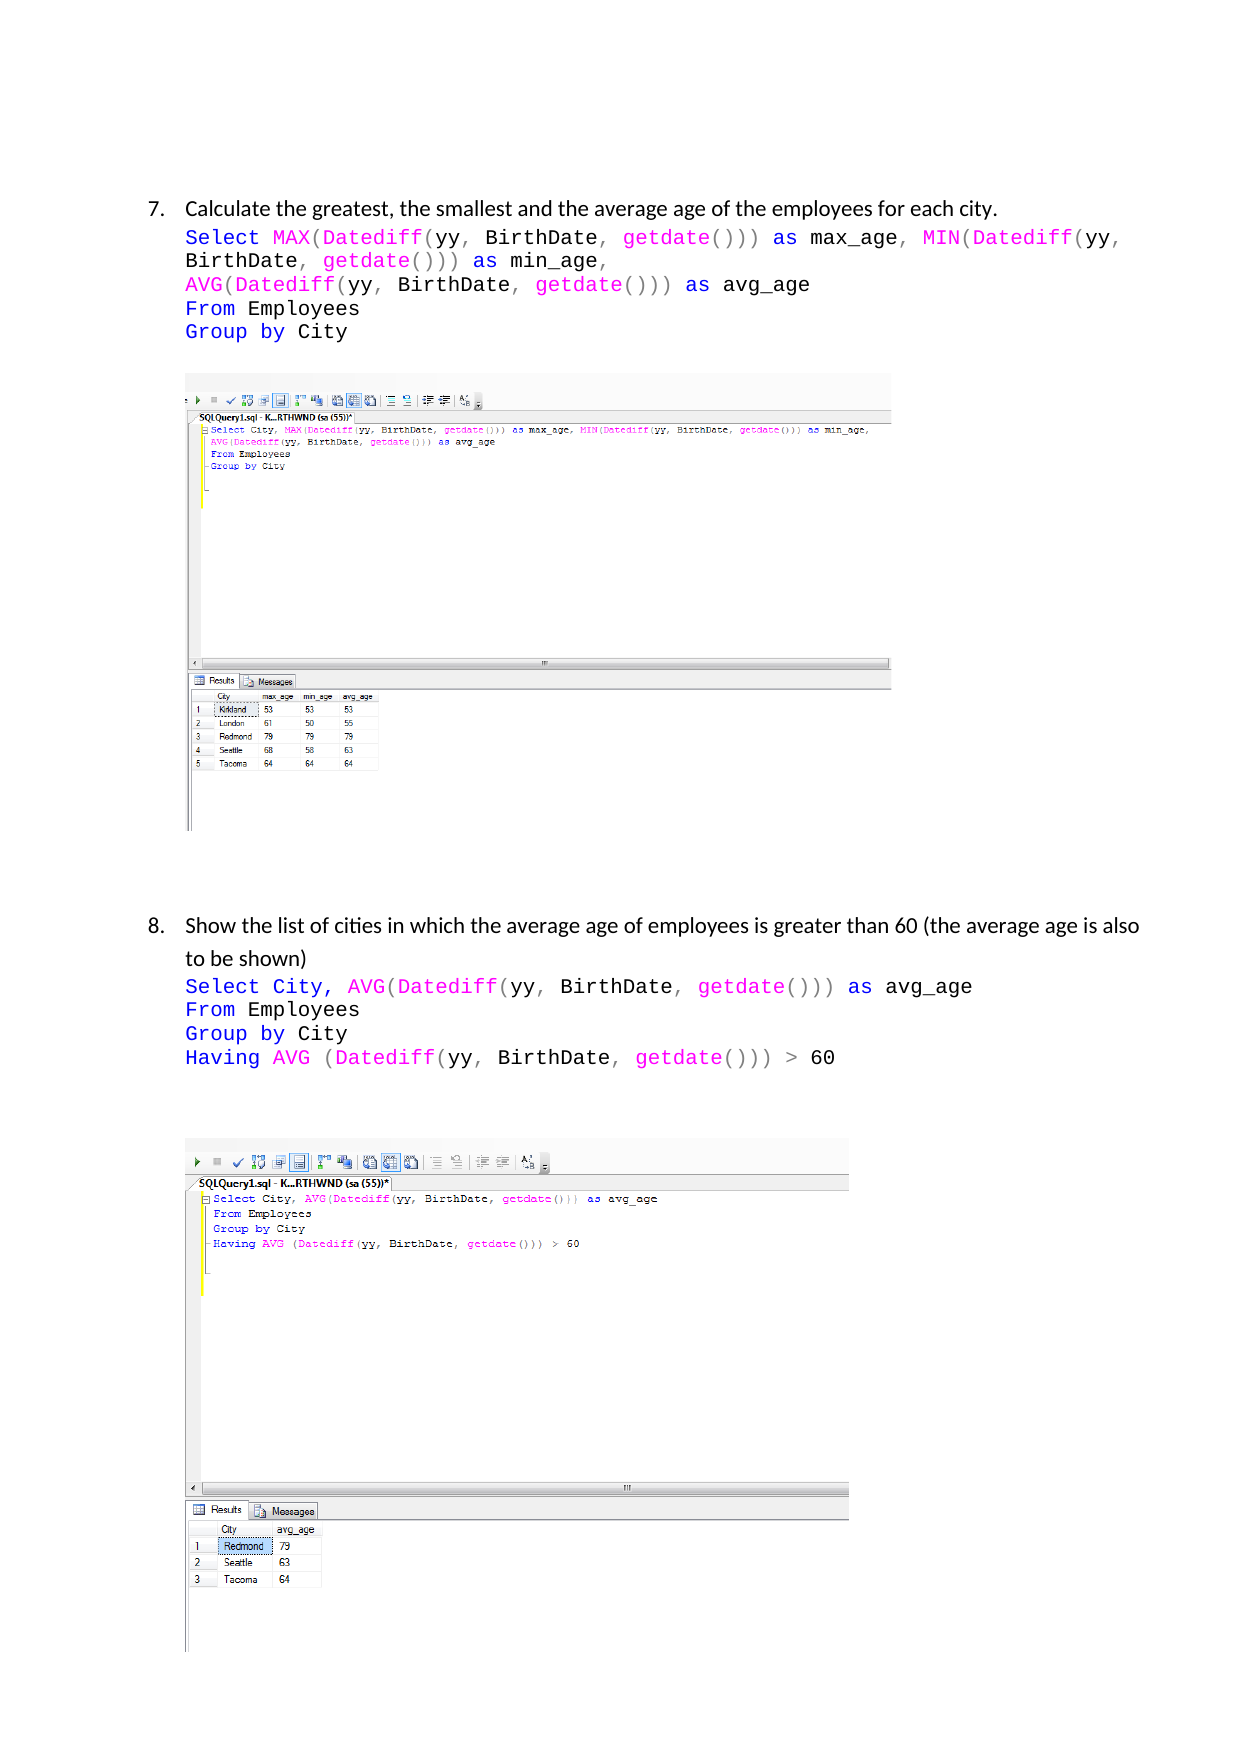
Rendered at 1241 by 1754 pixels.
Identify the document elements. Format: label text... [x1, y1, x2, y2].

list Having AVG (Datediff(yy, BirthDate, getdate())) > 60 [185, 1047, 1152, 1070]
list Select MAX(Datediff(yy, BirthDate, getdate())) as max_age, MIN(Datediff(yy, BirthDate, getdate())) as min_age, [185, 227, 1152, 274]
list Show the list of cities in which the average age of employees is greater than 60 (the average age is also to be shown) [148, 911, 1152, 972]
picture [185, 1138, 849, 1652]
list Calculate the greatest, the smallest and the average age of the employees for each city. [148, 194, 1152, 223]
list From Employees [185, 999, 1152, 1023]
list Select City, AVG(Datediff(yy, BirthDate, getdate())) as avg_age [185, 976, 1152, 999]
list From Employees [185, 298, 1152, 321]
list Group by City [185, 321, 1152, 345]
picture [185, 373, 892, 831]
list Group by City [185, 1023, 1152, 1047]
list AVG(Datediff(yy, BirthDate, getdate())) as avg_age [185, 274, 1152, 298]
